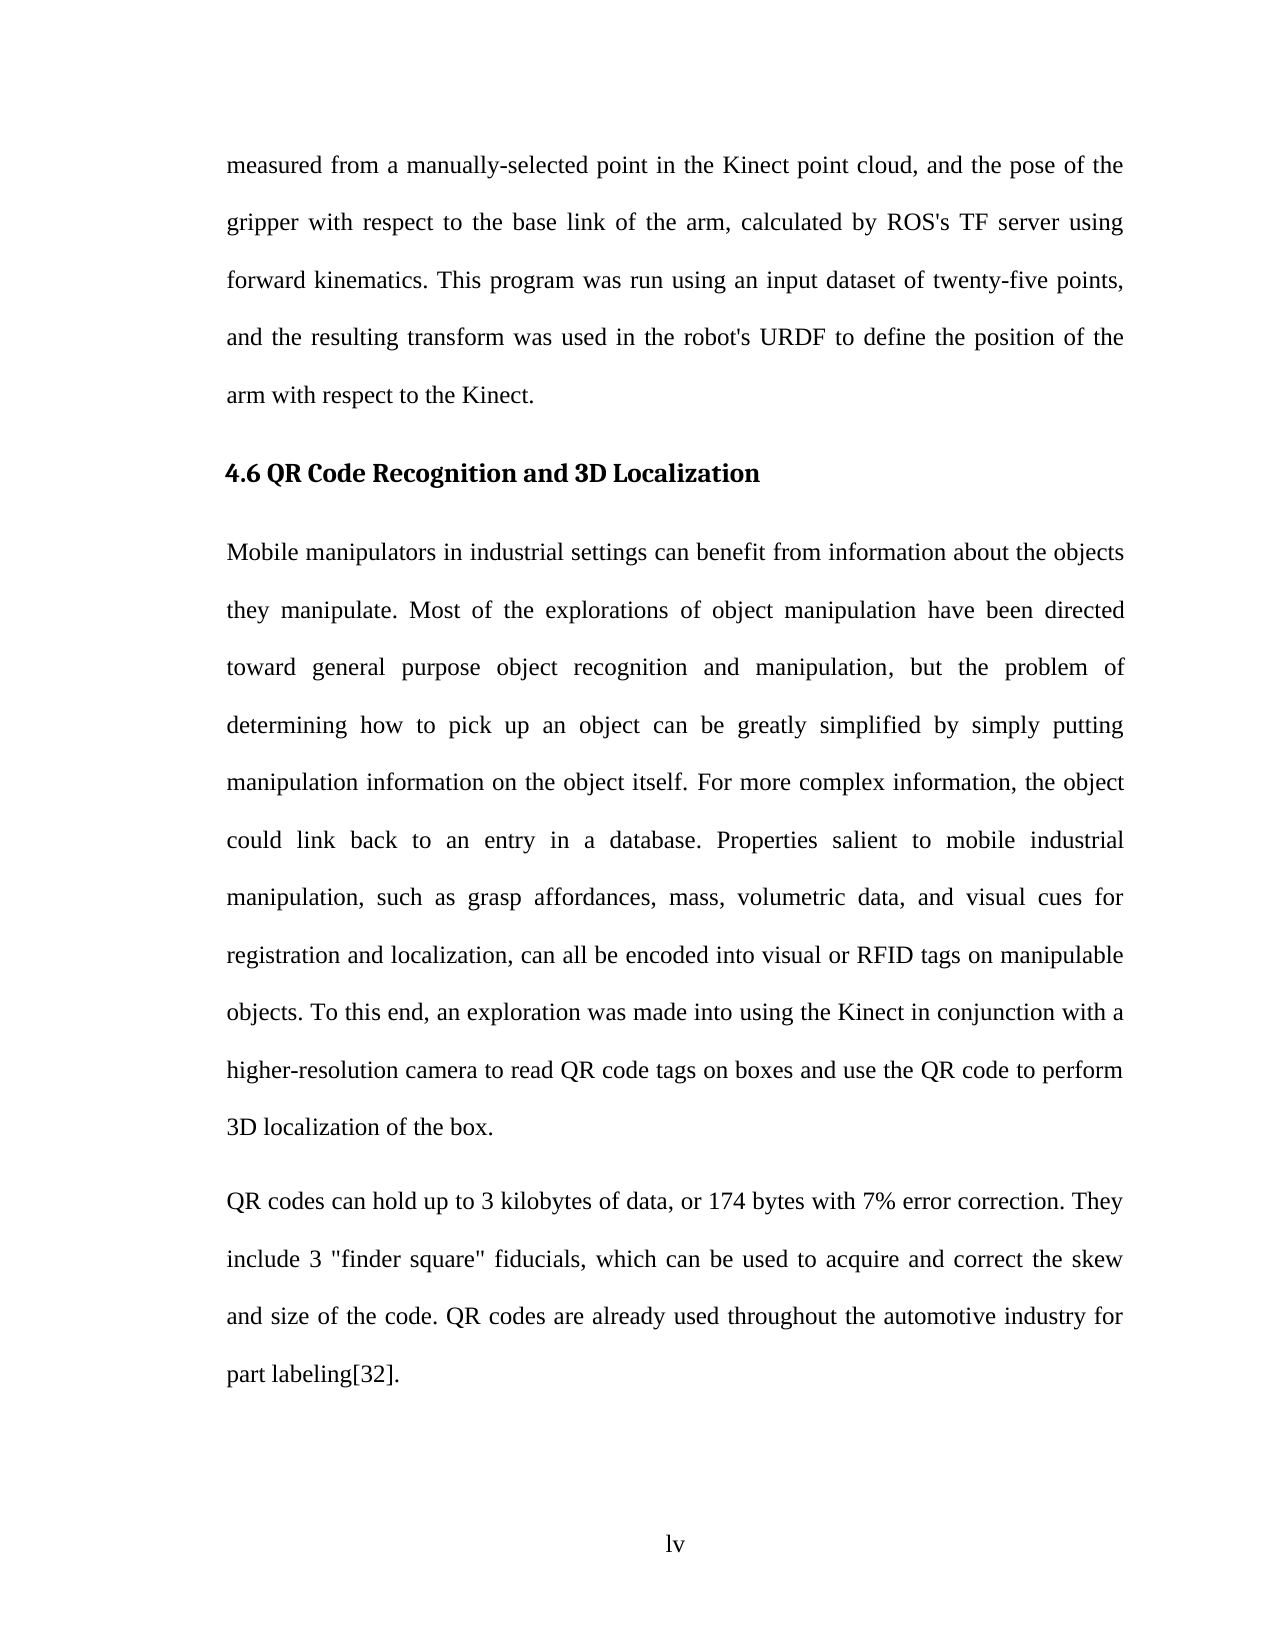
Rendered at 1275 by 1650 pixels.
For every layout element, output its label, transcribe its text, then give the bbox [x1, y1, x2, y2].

text QR codes can hold up to 3 kilobytes of data, or 174 bytes with 7% error correction. They include 3 "finder square" fiducials, which can be used to acquire and correct the skew and size of the code. QR codes are already used throughout the automotive industry for part labeling[32]. [226, 1186, 1125, 1388]
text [226, 150, 1125, 409]
subtitle QR Code Recognition and 3D Localization [225, 458, 1125, 489]
text Mobile manipulators in industrial settings can benefit from information about the objects they manipulate. Most of the explorations of object manipulation have been directed toward general purpose object recognition and manipulation, but the problem of determining how to pick up an object can be greatly simplified by simply putting manipulation information on the object itself. For more complex information, the object could link back to an entry in a database. Properties salient to mobile industrial manipulation, such as grasp affordances, mass, volumetric data, and visual cues for registration and localization, can all be encoded into visual or RFID tags on manipulable objects. To this end, an exploration was made into using the Kinect in conjunction with a higher-resolution camera to read QR code tags on boxes and use the QR code to perform 3D localization of the box. [226, 537, 1125, 1141]
